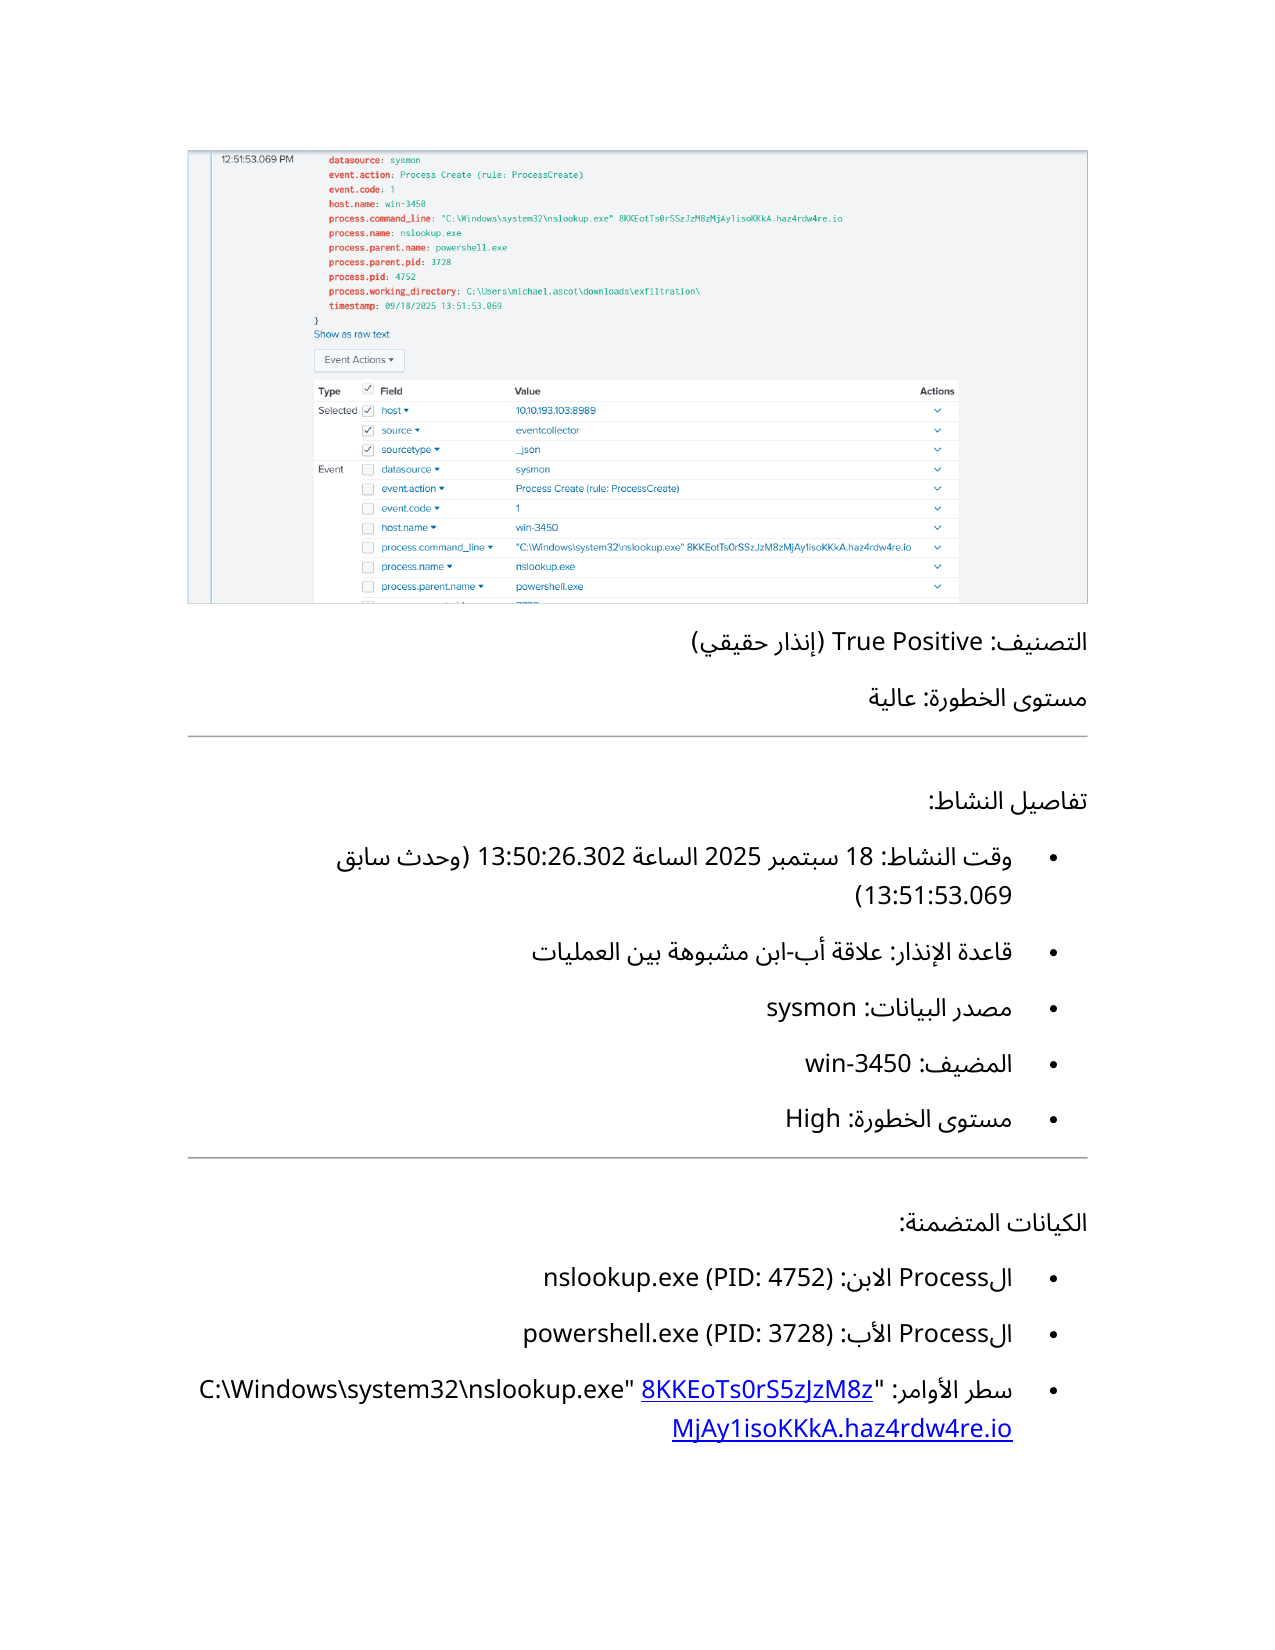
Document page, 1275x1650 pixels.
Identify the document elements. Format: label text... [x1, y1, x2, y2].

list المضيف: win-3450 [187, 1045, 1050, 1079]
list مصدر البيانات: sysmon [187, 989, 1050, 1023]
list مستوى الخطورة: High [187, 1101, 1050, 1135]
list وقت النشاط: 18 سبتمبر 2025 الساعة 13:50:26.302 (وحدث سابق 13:51:53.069) [187, 839, 1050, 912]
list الProcess الأب: powershell.exe (PID: 3728) [187, 1316, 1050, 1350]
list قاعدة الإنذار: علاقة أب-ابن مشبوهة بين العمليات [187, 934, 1050, 968]
text تفاصيل النشاط: [187, 783, 1087, 817]
list سطر الأوامر: "C:\Windows\system32\nslookup.exe" 8KKEoTs0rS5zJzM8zMjAy1isoKKkA.haz4rdw4re.io [187, 1372, 1050, 1445]
text التصنيف: True Positive (إنذار حقيقي) [187, 624, 1087, 658]
text مستوى الخطورة: عالية [187, 680, 1087, 714]
picture [187, 150, 1088, 604]
list الProcess الابن: nslookup.exe (PID: 4752) [187, 1260, 1050, 1294]
text الكيانات المتضمنة: [187, 1204, 1087, 1238]
